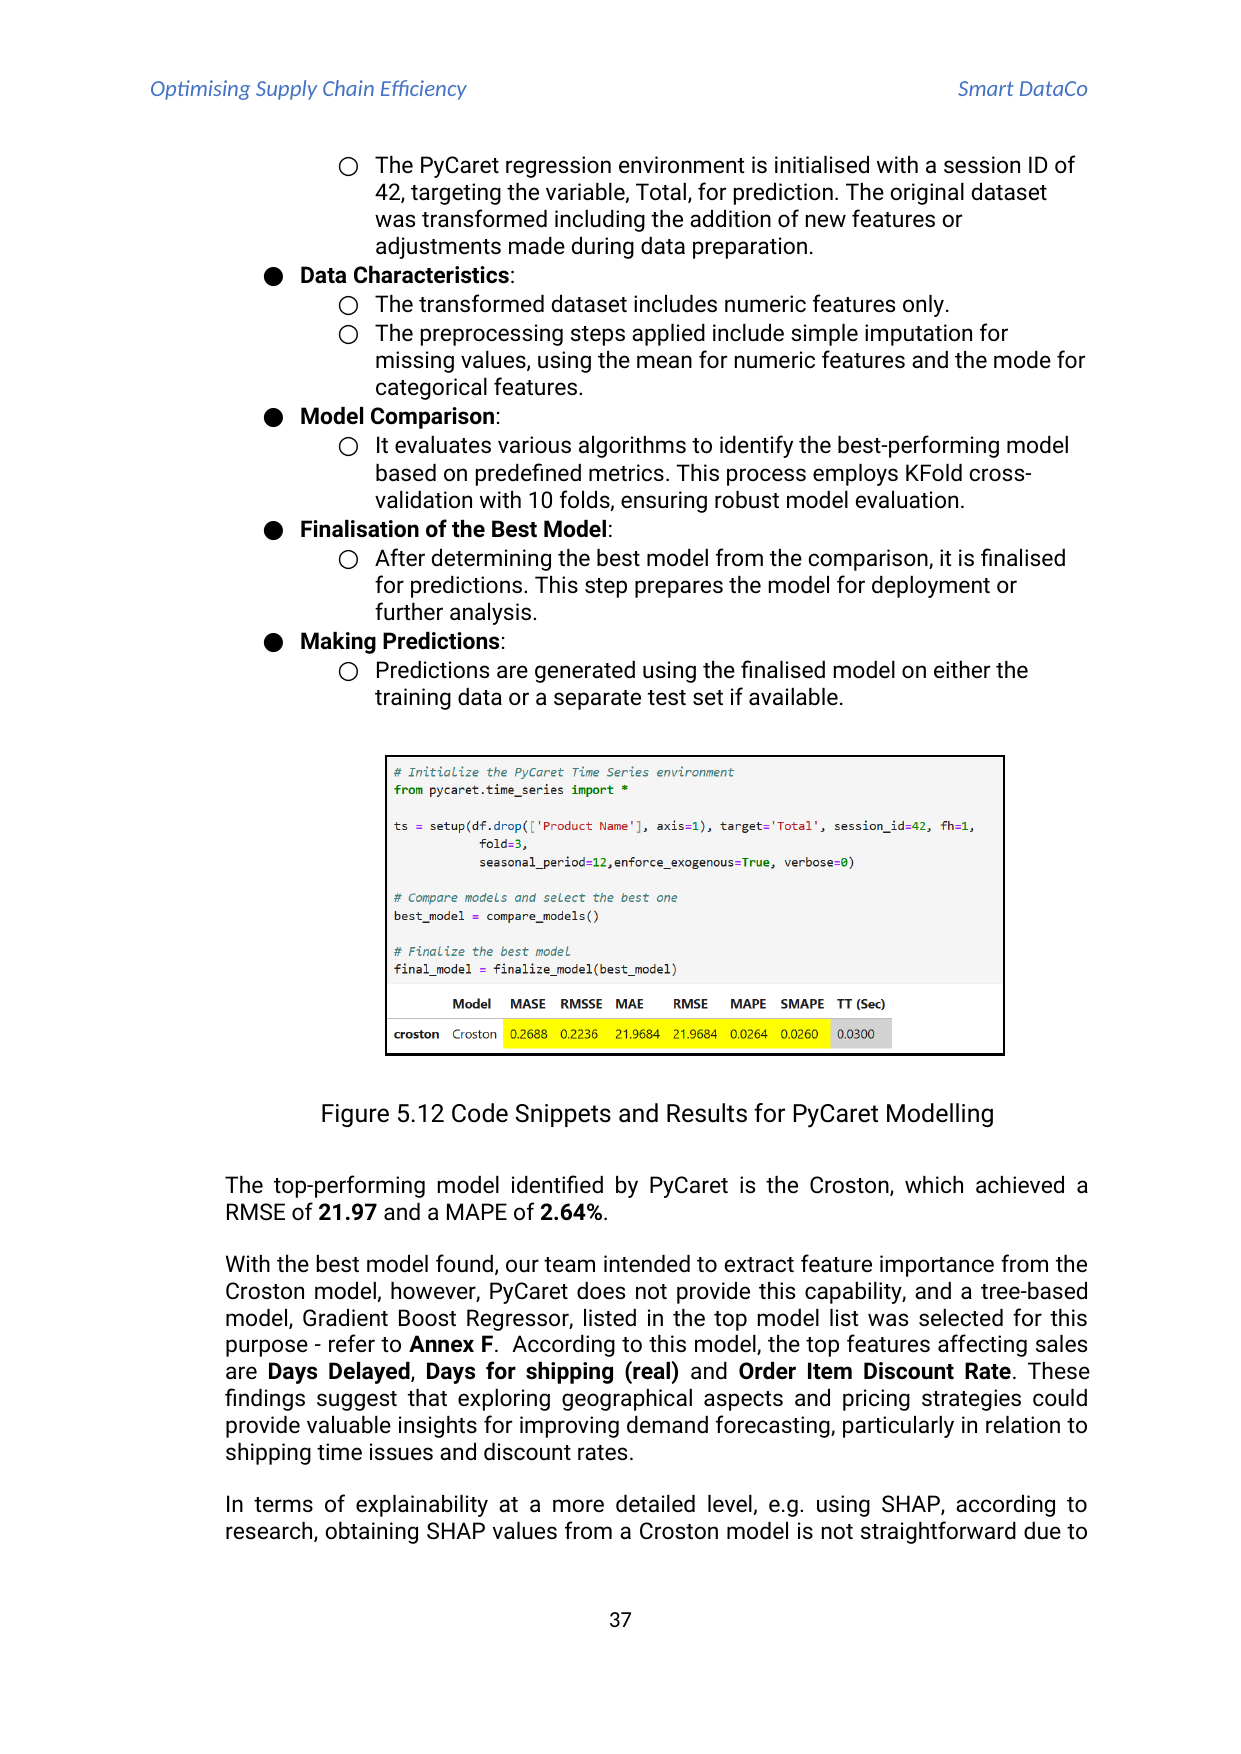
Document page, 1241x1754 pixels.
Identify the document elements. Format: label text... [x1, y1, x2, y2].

list Finalisation of the Best Model: [262, 514, 1090, 543]
list The preprocessing steps applied include simple imputation for missing values, using the mean for numeric features and the mode for categorical features. [337, 318, 1090, 401]
text Figure 5.12 Code Snippets and Results for PyCaret Modelling [150, 1099, 1090, 1128]
list The transformed dataset includes numeric features only. [337, 289, 1090, 318]
list Predictions are generated using the finalised model on either the training data or a separate test set if available. [337, 655, 1090, 711]
list Data Characteristics: [262, 260, 1090, 289]
text With the best model found, our team intended to extract feature importance from the Croston model, however, PyCaret does not provide this capability, and a tree-based model, Gradient Boost Regressor, listed in the top model list was selected for this purpose - refer to Annex F. According to this model, the top features affecting sales are Days Delayed, Days for shipping (real) and Order Item Discount Rate. These findings suggest that exploring geographical aspects and pricing strategies could provide valuable insights for improving demand forecasting, particularly in relation to shipping time issues and discount rates. [225, 1251, 1090, 1466]
list The PyCaret regression environment is initialised with a session ID of 42, targeting the variable, Total, for prediction. The original dataset was transformed including the addition of new features or adjustments made during data preparation. [337, 150, 1090, 260]
text The top-performing model identified by PyCaret is the Croston, which achieved a RMSE of 21.97 and a MAPE of 2.64%. [225, 1172, 1090, 1226]
list It evaluates various algorithms to identify the best-performing model based on predefined metrics. This process employs KFold cross-validation with 10 folds, ensuring robust model evaluation. [337, 431, 1090, 514]
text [225, 1491, 1090, 1545]
list After determining the best model from the comparison, it is finalised for predictions. This step prepares the model for deployment or further analysis. [337, 543, 1090, 626]
list Model Comparison: [262, 401, 1090, 431]
list Making Predictions: [262, 626, 1090, 655]
picture [387, 757, 1003, 1053]
